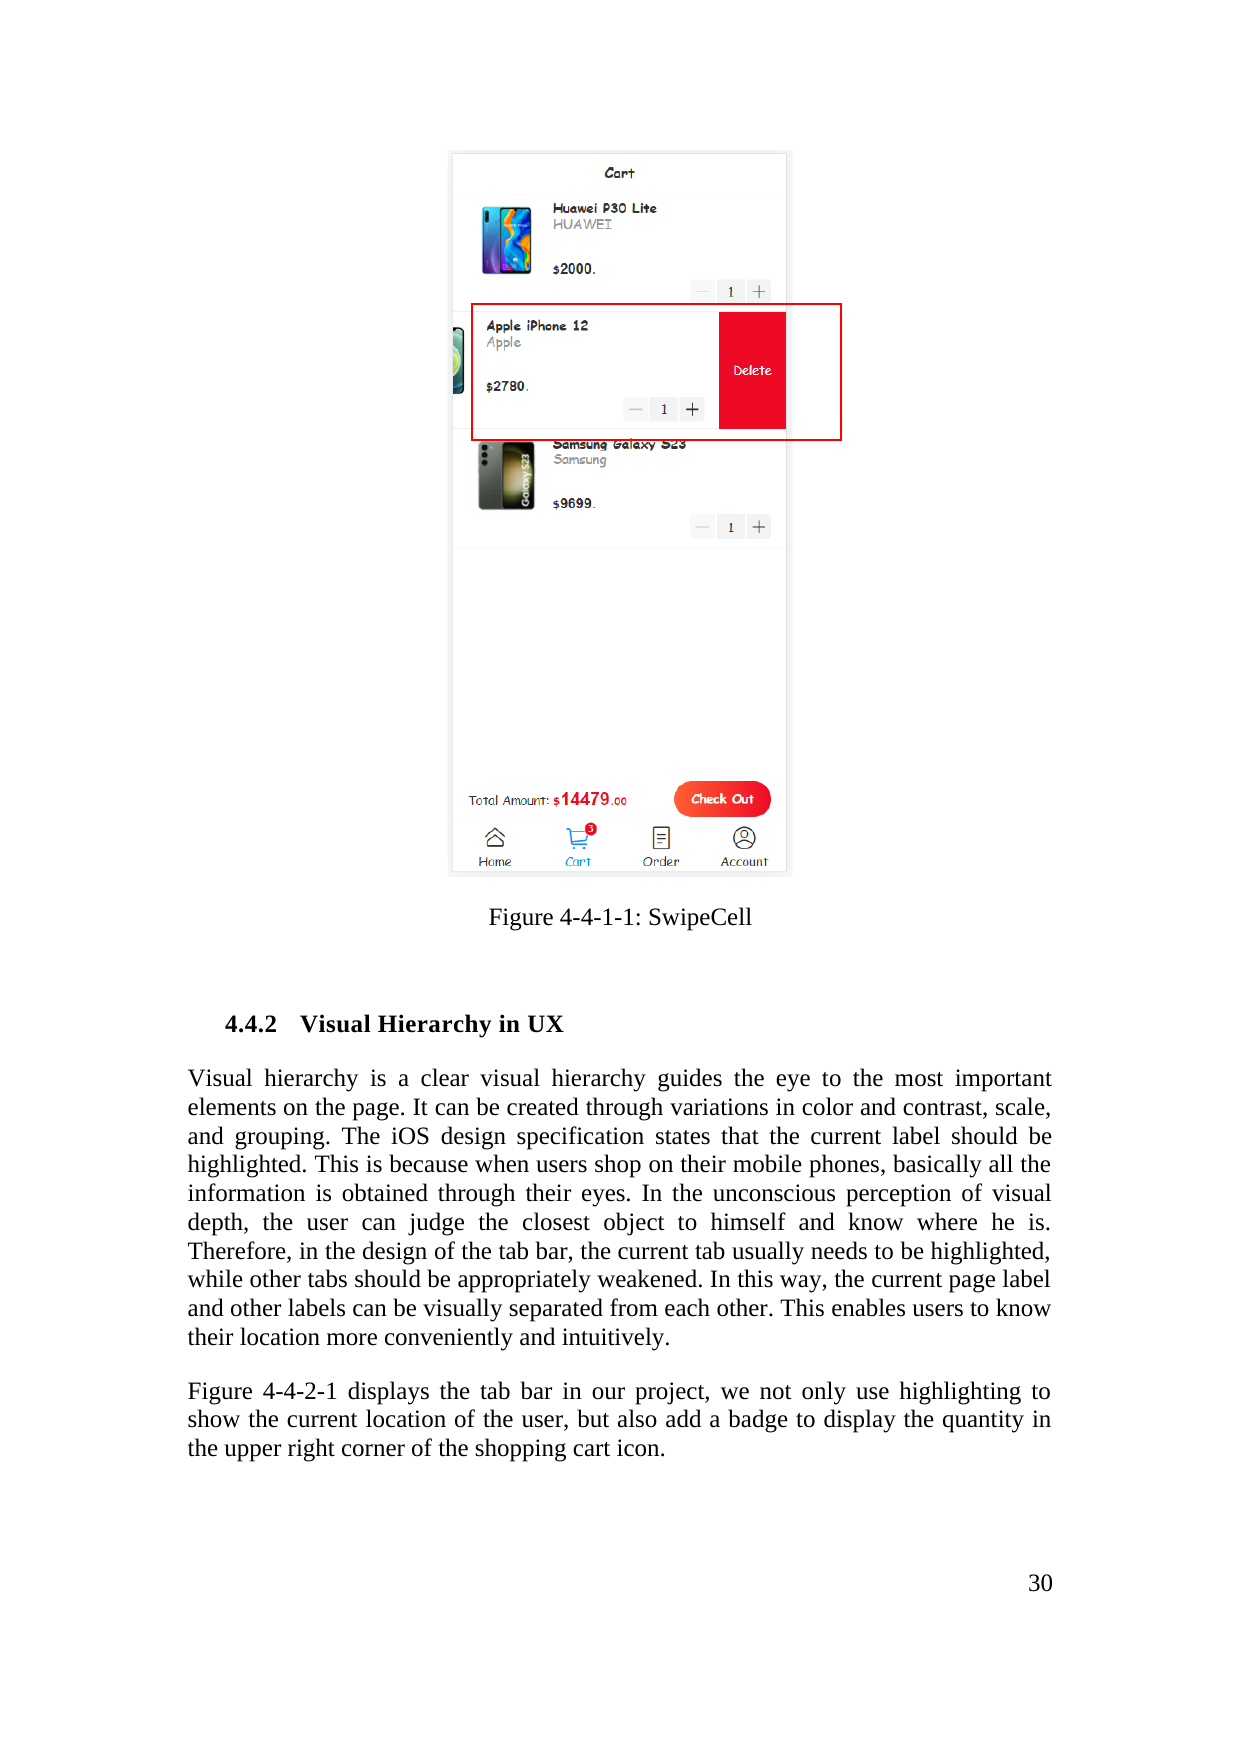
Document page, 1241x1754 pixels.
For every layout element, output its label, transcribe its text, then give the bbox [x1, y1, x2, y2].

text Figure 4-4-1-1: SwipeCell [187, 902, 1053, 931]
subtitle Visual Hierarchy in UX [225, 1009, 1053, 1038]
text Visual hierarchy is a clear visual hierarchy guides the eye to the most important elements on the page. It can be created through variations in color and contrast, scale, and grouping. The iOS design specification states that the current label should be highlighted. This is because when users shop on their mobile phones, basically all the information is obtained through their eyes. In the unconscious perception of visual depth, the user can judge the closest object to himself and know where he is. Therefore, in the design of the tab bar, the current tab usually needs to be highlighted, while other tabs should be appropriately weakened. In this way, the current page label and other labels can be visually separated from each other. This enables users to know their location more conveniently and intuitively. [187, 1063, 1053, 1351]
text Figure 4-4-2-1 displays the tab bar in our project, we not only use highlighting to show the current location of the user, but also add a badge to display the quantity in the upper right corner of the shopping cart icon. [187, 1376, 1053, 1462]
picture [447, 150, 793, 877]
picture [473, 305, 793, 439]
